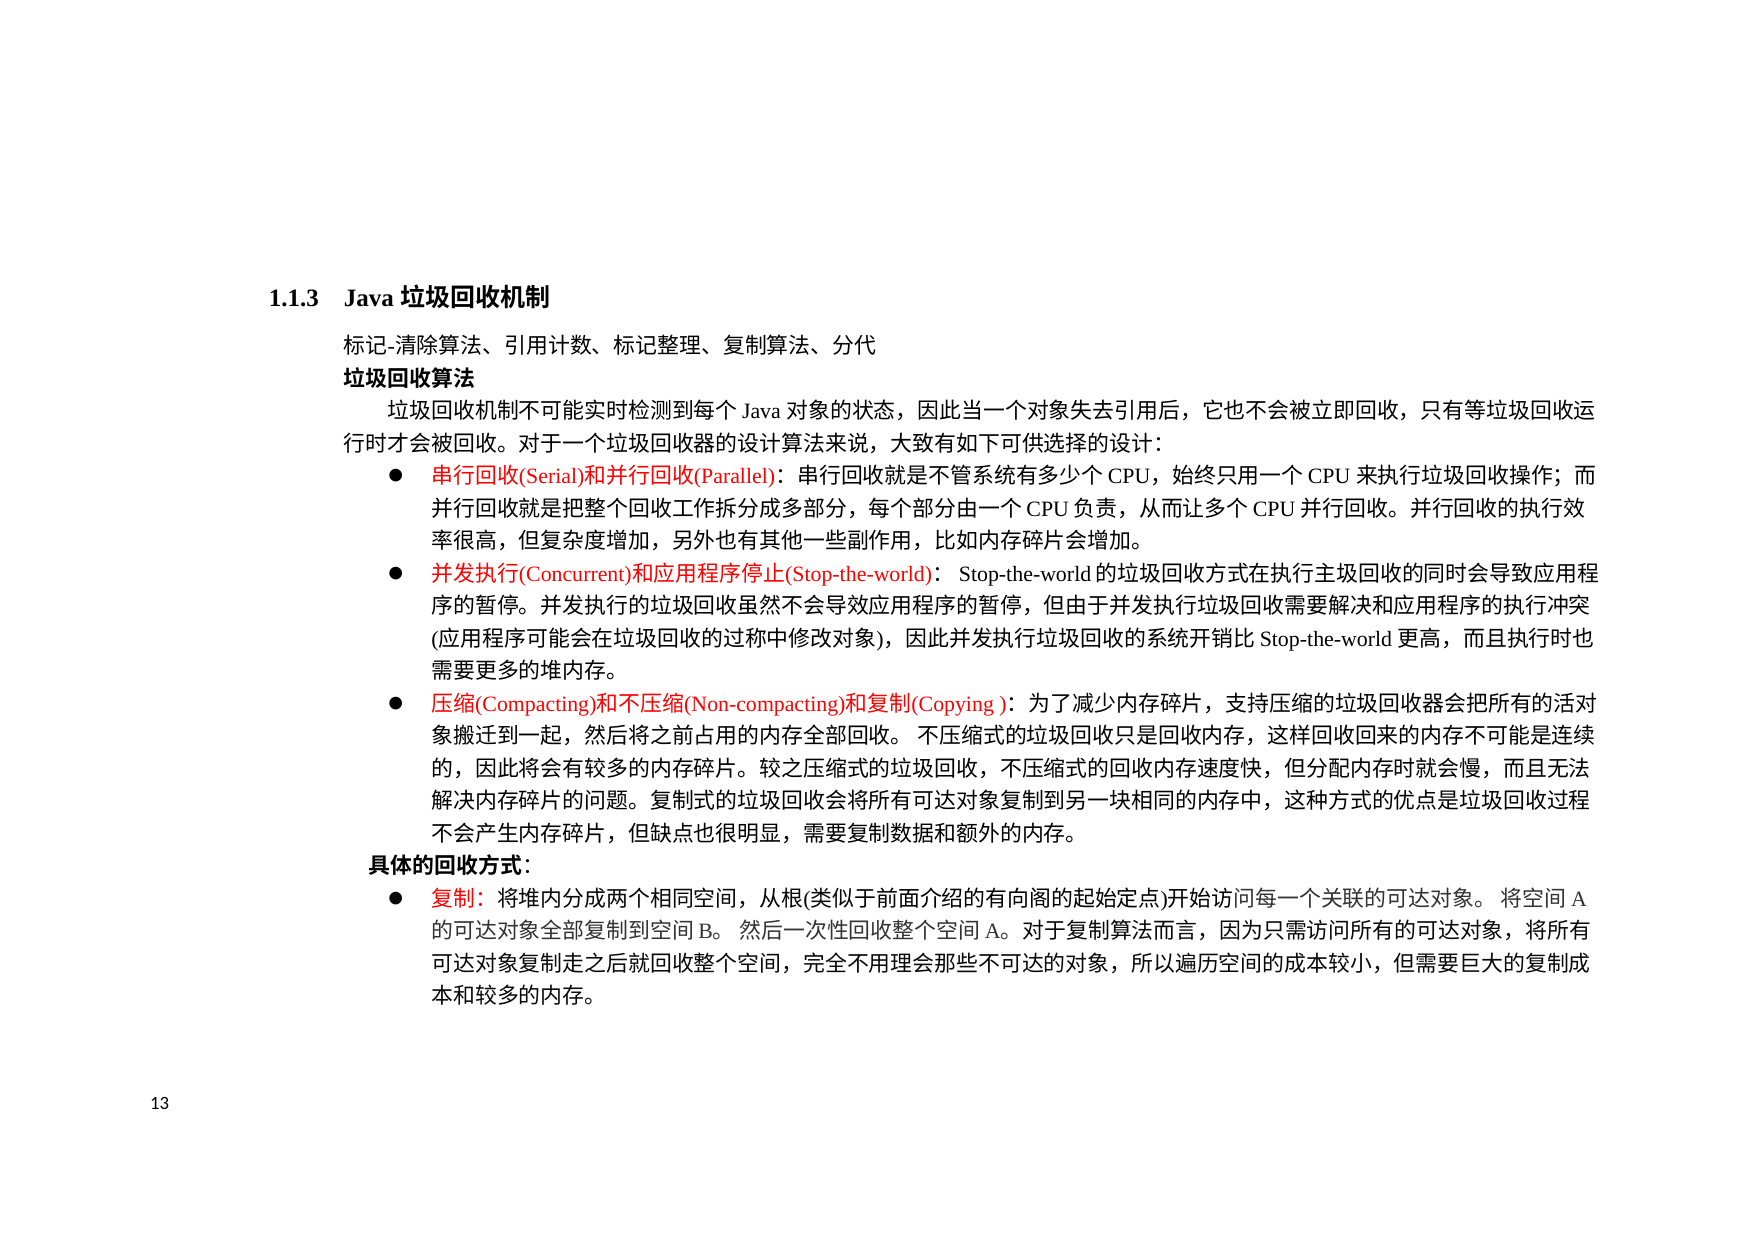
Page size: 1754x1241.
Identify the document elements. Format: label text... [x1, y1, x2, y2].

list 垃圾回收机制不可能实时检测到每个Java 对象的状态，因此当一个对象失去引用后，它也不会被立即回收，只有等垃圾回收运行时才会被回收。对于一个垃圾回收器的设计算法来说，大致有如下可供选择的设计： [344, 393, 1604, 458]
list 并发执行(Concurrent)和应用程序停止(Stop-the-world)： Stop-the-world的垃圾回收方式在执行主圾回收的同时会导致应用程序的暂停。并发执行的垃圾回收虽然不会导效应用程序的暂停，但由于并发执行垃圾回收需要解决和应用程序的执行冲突(应用程序可能会在垃圾回收的过称中修改对象)，因此并发执行垃圾回收的系统开销比Stop-the-world 更高，而且执行时也需要更多的堆内存。 [387, 555, 1604, 685]
list 标记-清除算法、引用计数、标记整理、复制算法、分代 [344, 328, 1604, 360]
list Java 垃圾回收机制 [269, 263, 1604, 328]
list 压缩(Compacting)和不压缩(Non-compacting)和复制(Copying )：为了减少内存碎片，支持压缩的垃圾回收器会把所有的活对象搬迁到一起，然后将之前占用的内存全部回收。 不压缩式的垃圾回收只是回收内存，这样回收回来的内存不可能是连续的，因此将会有较多的内存碎片。较之压缩式的垃圾回收，不压缩式的回收内存速度快，但分配内存时就会慢，而且无法解决内存碎片的问题。复制式的垃圾回收会将所有可达对象复制到另一块相同的内存中，这种方式的优点是垃圾回收过程不会产生内存碎片，但缺点也很明显，需要复制数据和额外的内存。 [387, 685, 1604, 848]
list 串行回收(Serial)和并行回收(Parallel)：串行回收就是不管系统有多少个CPU，始终只用一个CPU 来执行垃圾回收操作；而并行回收就是把整个回收工作拆分成多部分，每个部分由一个CPU负责，从而让多个CPU 并行回收。并行回收的执行效率很高，但复杂度增加，另外也有其他一些副作用，比如内存碎片会增加。 [387, 458, 1604, 555]
list 垃圾回收算法 [344, 360, 1604, 393]
list 复制：将堆内分成两个相同空间，从根(类似于前面介绍的有向阁的起始定点)开始访问每一个关联的可达对象。 将空间A的可达对象全部复制到空间B。 然后一次性回收整个空间A。对于复制算法而言，因为只需访问所有的可达对象，将所有可达对象复制走之后就回收整个空间，完全不用理会那些不可达的对象，所以遍历空间的成本较小，但需要巨大的复制成本和较多的内存。 [387, 880, 1604, 1010]
text 具体的回收方式： [325, 848, 1604, 880]
